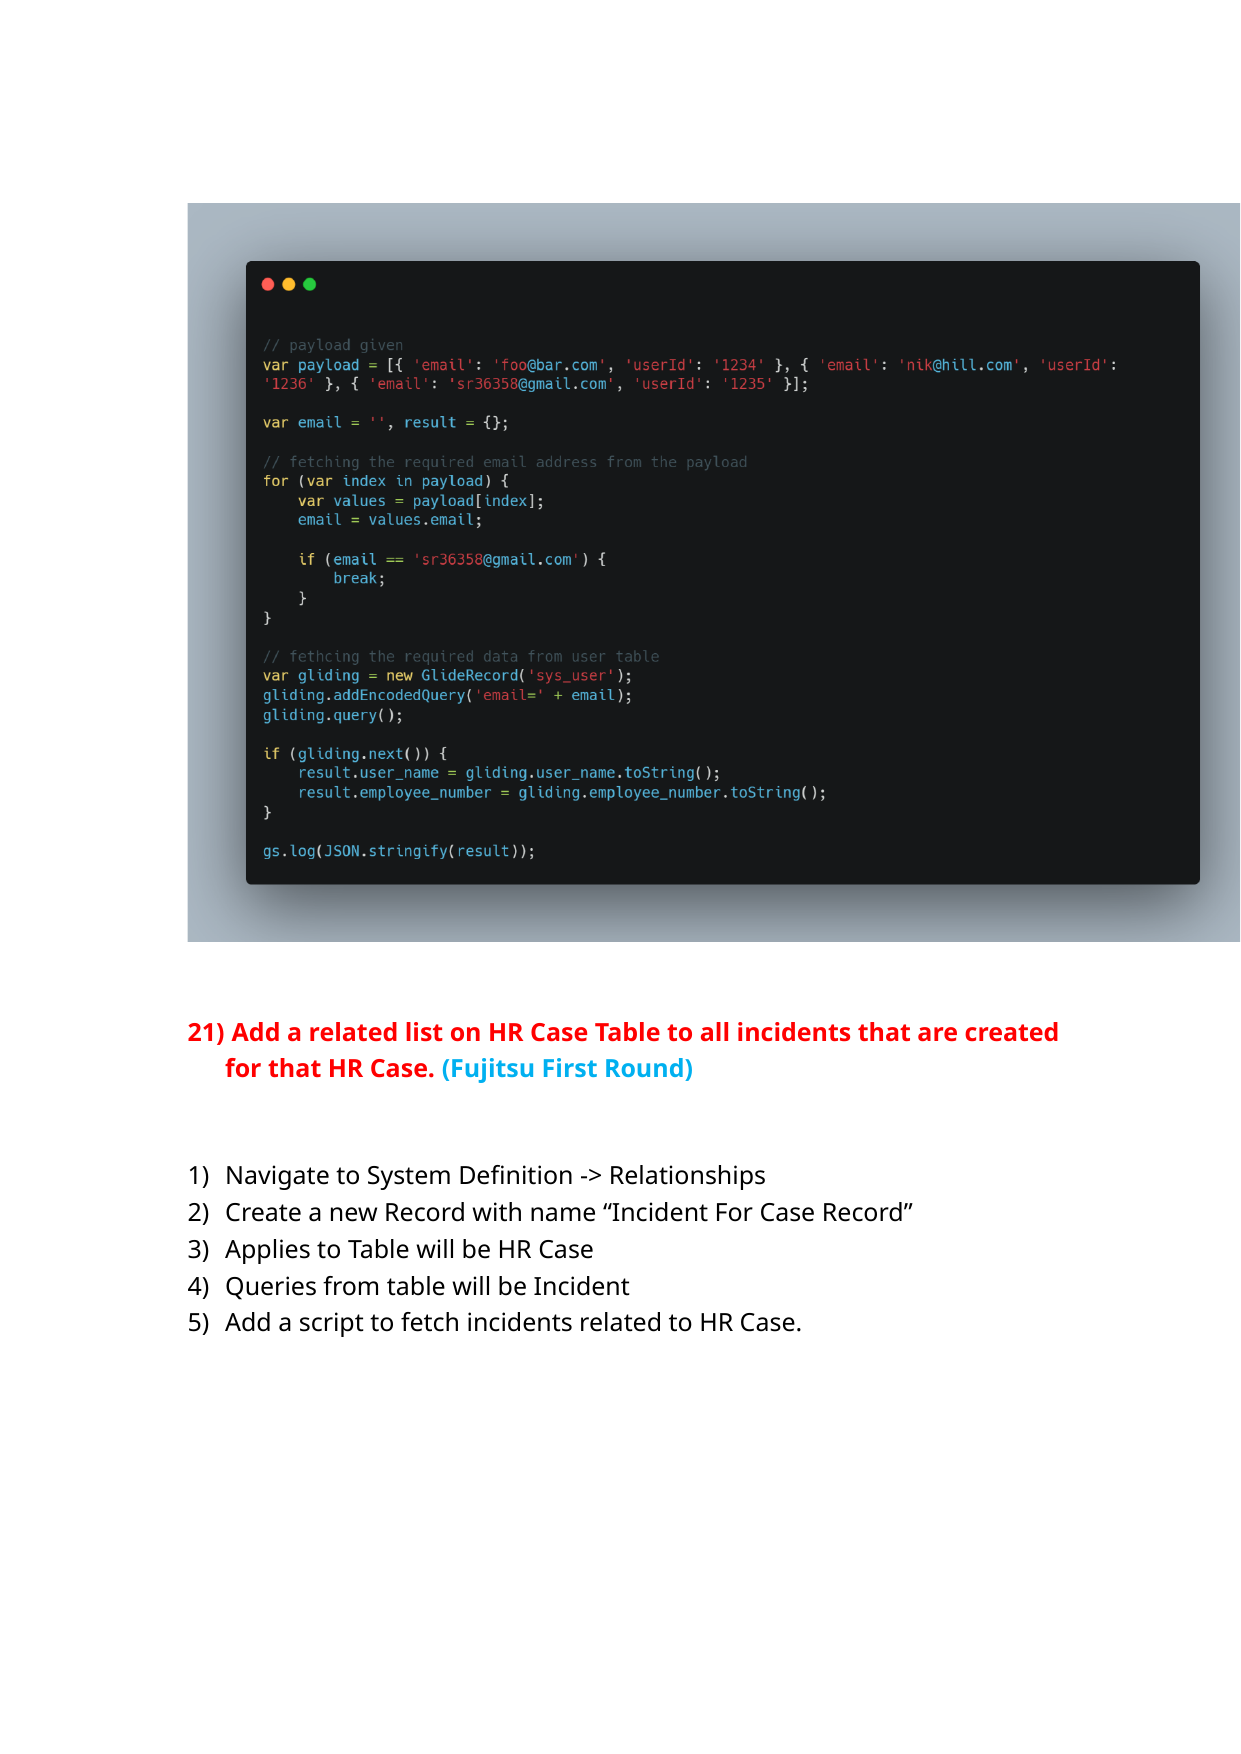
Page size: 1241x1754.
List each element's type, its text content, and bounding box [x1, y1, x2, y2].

list Create a new Record with name “Incident For Case Record” [187, 1195, 1090, 1229]
picture [187, 203, 1241, 942]
list Add a script to fetch incidents related to HR Case. [187, 1305, 1090, 1339]
list Add a related list on HR Case Table to all incidents that are created for that HR Case. (Fujitsu First Round) [187, 1014, 1090, 1085]
list Navigate to System Definition -> Relationships [187, 1158, 1090, 1192]
list Applies to Table will be HR Case [187, 1231, 1090, 1266]
list Queries from table will be Incident [187, 1268, 1090, 1302]
